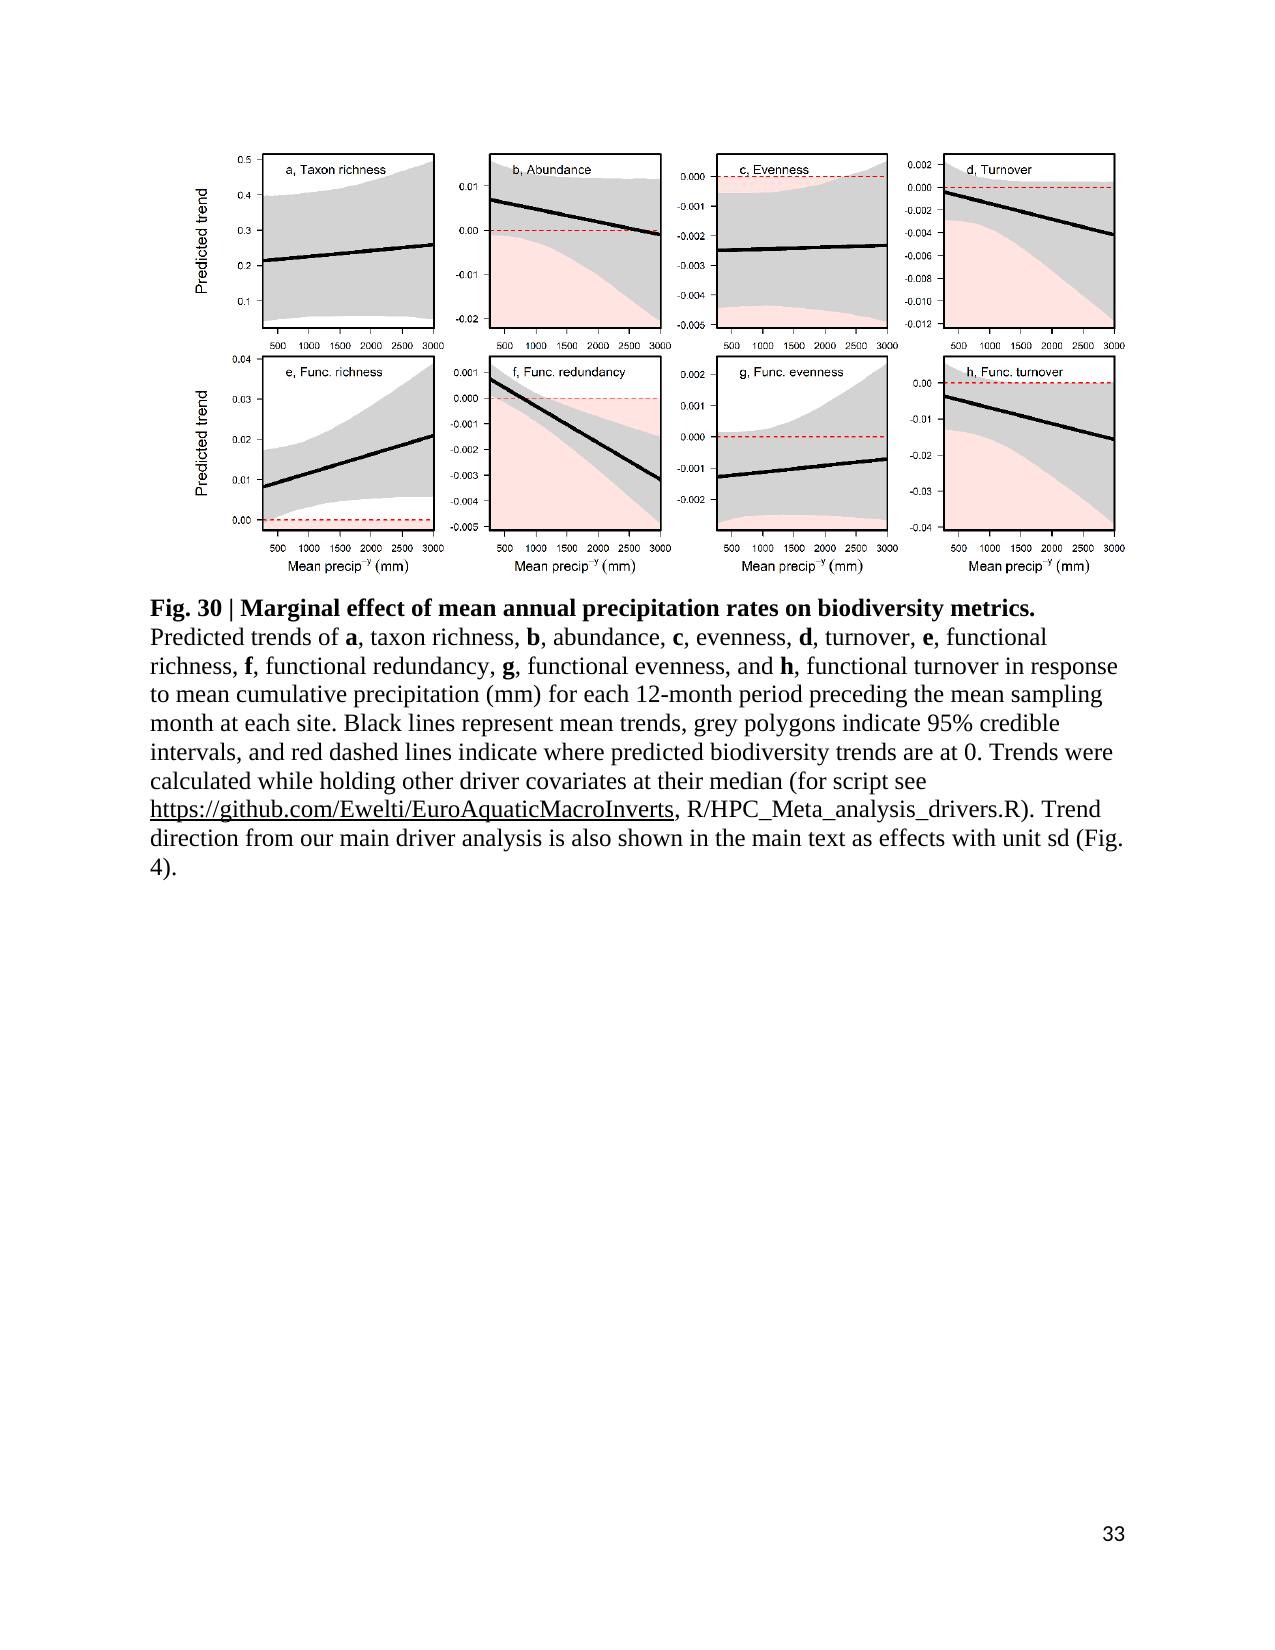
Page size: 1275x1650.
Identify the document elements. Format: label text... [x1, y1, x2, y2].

text Fig. 30 | Marginal effect of mean annual precipitation rates on biodiversity metrics. Predicted trends of a, taxon richness, b, abundance, c, evenness, d, turnover, e, functional richness, f, functional redundancy, g, functional evenness, and h, functional turnover in response to mean cumulative precipitation (mm) for each 12-month period preceding the mean sampling month at each site. Black lines represent mean trends, grey polygons indicate 95% credible intervals, and red dashed lines indicate where predicted biodiversity trends are at 0. Trends were calculated while holding other driver covariates at their median (for script see https://github.com/Ewelti/EuroAquaticMacroInverts, R/HPC_Meta_analysis_drivers.R). Trend direction from our main driver analysis is also shown in the main text as effects with unit sd (Fig. 4). [150, 594, 1125, 881]
picture [150, 150, 1125, 594]
